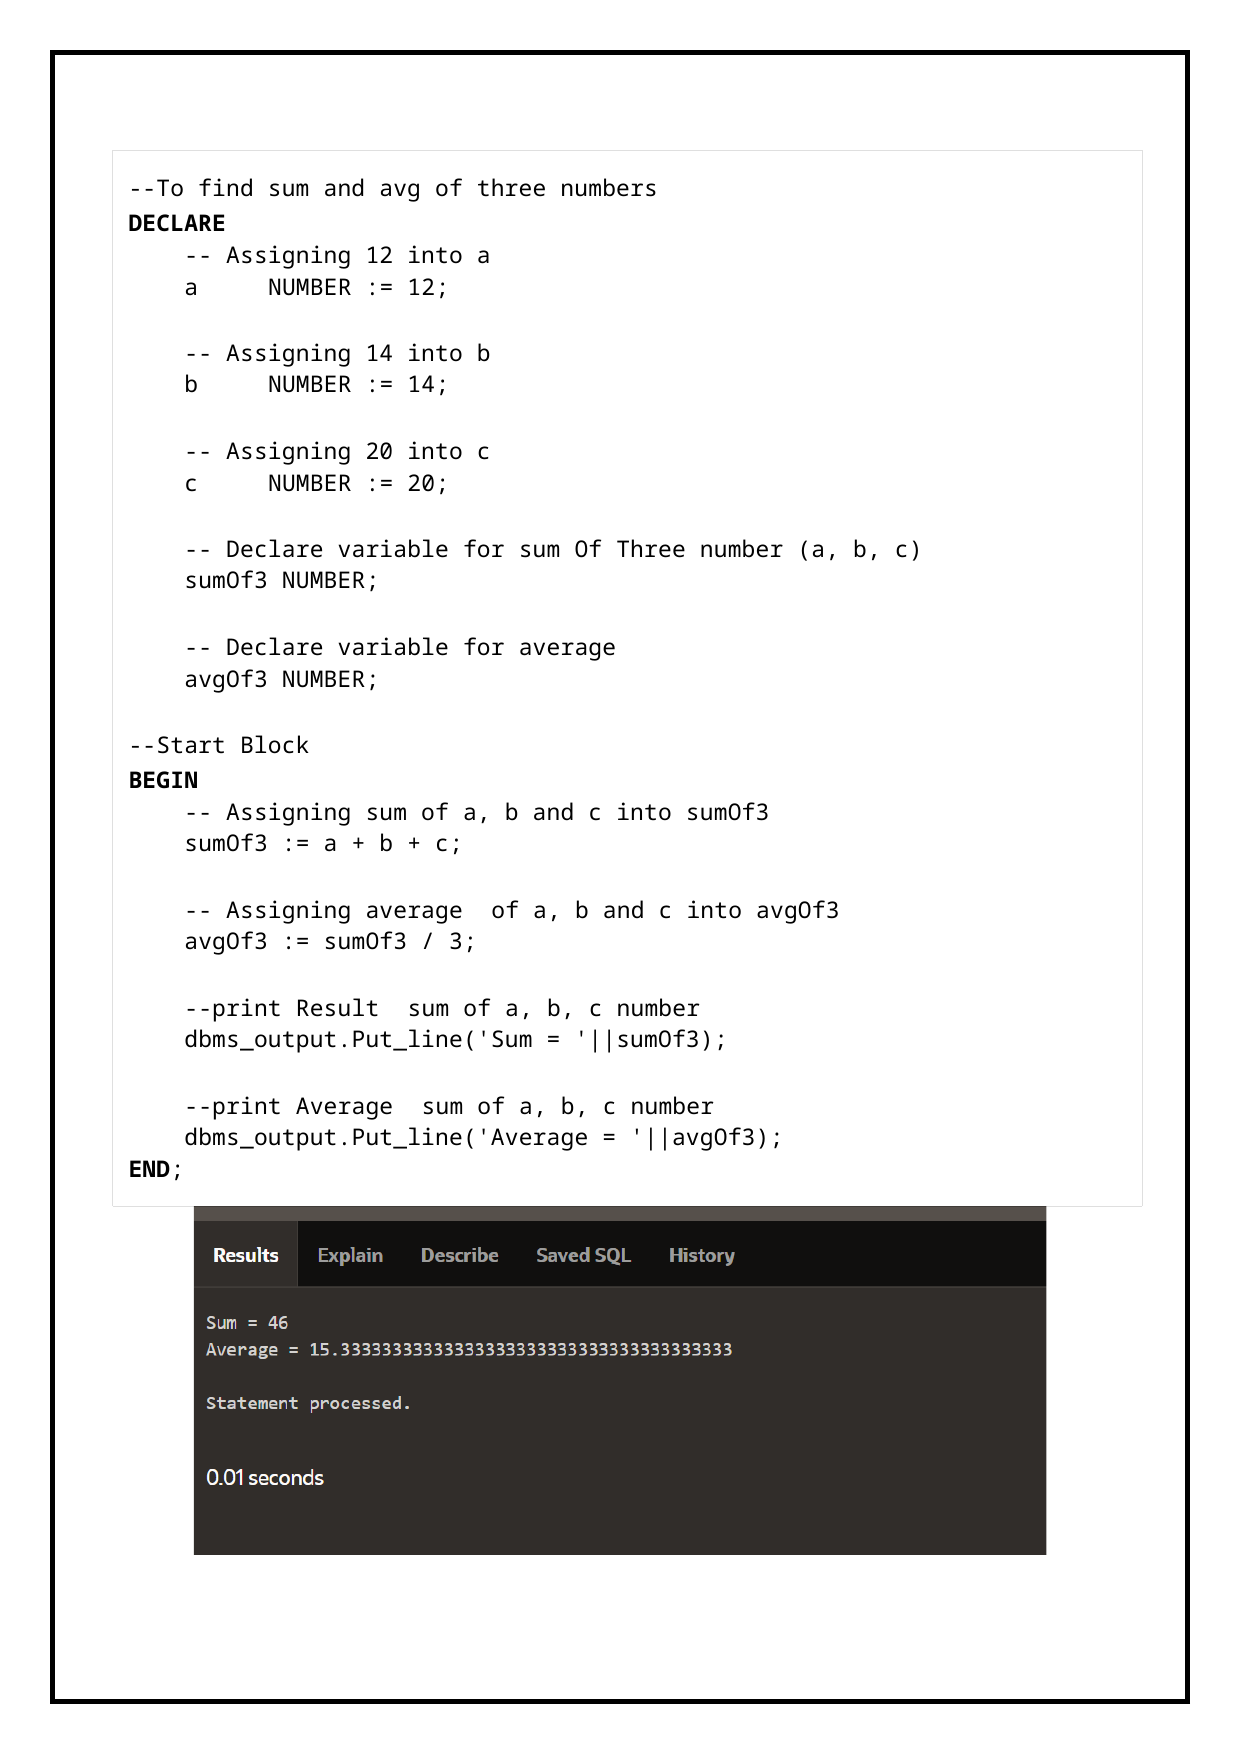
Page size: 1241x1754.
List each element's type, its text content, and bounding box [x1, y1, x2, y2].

table_header --To find sum and avg of three numbers DECLARE -- Assigning 12 into a a NUMBER := 12; -- Assigning 14 into b b NUMBER := 14; -- Assigning 20 into c c NUMBER := 20; -- Declare variable for sum Of Three number (a, b, c) sumOf3 NUMBER; -- Declare variable for average avgOf3 NUMBER; --Start Block BEGIN -- Assigning sum of a, b and c into sumOf3 sumOf3 := a + b + c; -- Assigning average of a, b and c into avgOf3 avgOf3 := sumOf3 / 3; --print Result sum of a, b, c number dbms_output.Put_line('Sum = '||sumOf3); --print Average sum of a, b, c number dbms_output.Put_line('Average = '||avgOf3); END; [113, 151, 1142, 1206]
picture [193, 1206, 1047, 1555]
